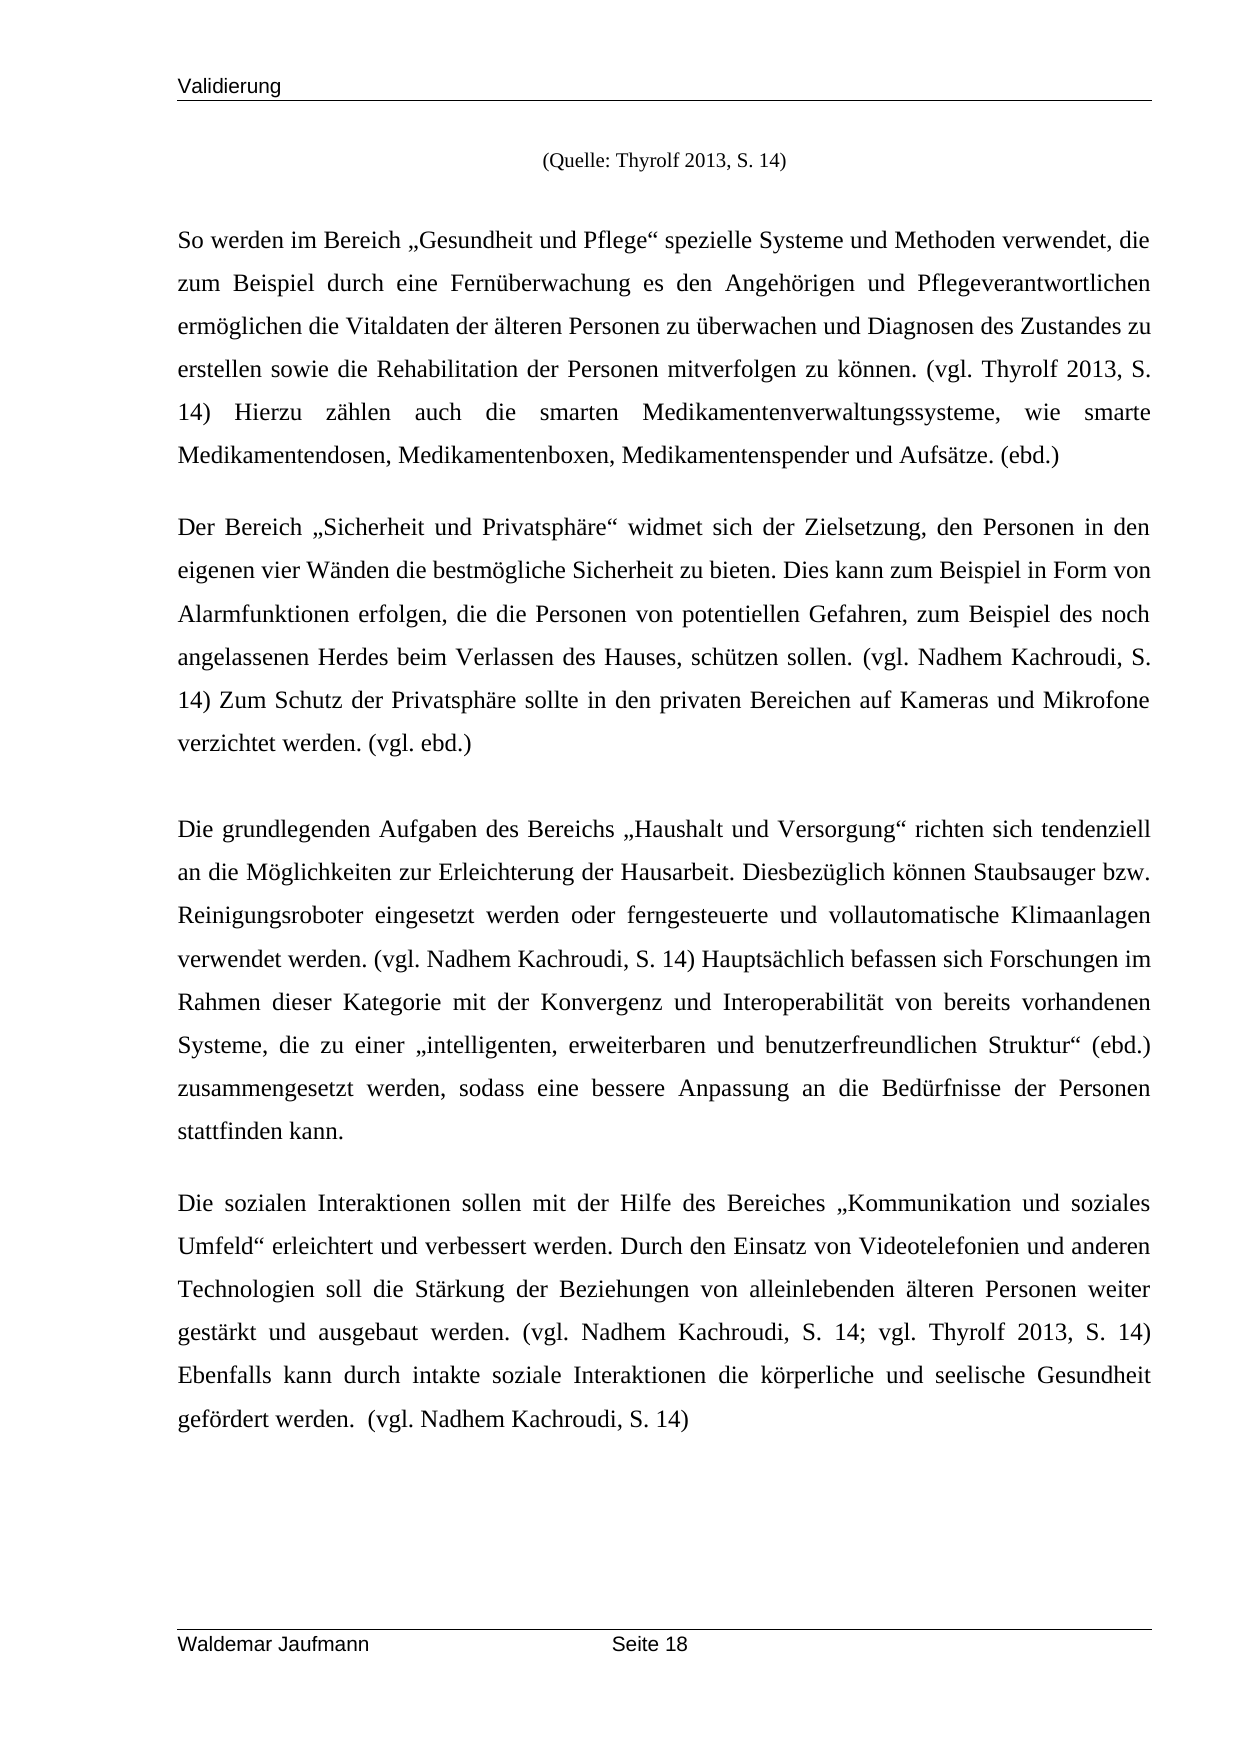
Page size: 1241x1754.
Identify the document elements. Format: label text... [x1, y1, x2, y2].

text Die grundlegenden Aufgaben des Bereichs „Haushalt und Versorgung“ richten sich tendenziell an die Möglichkeiten zur Erleichterung der Hausarbeit. Diesbezüglich können Staubsauger bzw. Reinigungsroboter eingesetzt werden oder ferngesteuerte und vollautomatische Klimaanlagen verwendet werden. (vgl. Nadhem Kachroudi, S. 14) Hauptsächlich befassen sich Forschungen im Rahmen dieser Kategorie mit der Konvergenz und Interoperabilität von bereits vorhandenen Systeme, die zu einer „intelligenten, erweiterbaren und benutzerfreundlichen Struktur“ (ebd.) zusammengesetzt werden, sodass eine bessere Anpassung an die Bedürfnisse der Personen stattfinden kann. [177, 814, 1152, 1145]
text Die sozialen Interaktionen sollen mit der Hilfe des Bereiches „Kommunikation und soziales Umfeld“ erleichtert und verbessert werden. Durch den Einsatz von Videotelefonien und anderen Technologien soll die Stärkung der Beziehungen von alleinlebenden älteren Personen weiter gestärkt und ausgebaut werden. (vgl. Nadhem Kachroudi, S. 14; vgl. Thyrolf 2013, S. 14) Ebenfalls kann durch intakte soziale Interaktionen die körperliche und seelische Gesundheit gefördert werden. (vgl. Nadhem Kachroudi, S. 14) [177, 1188, 1152, 1432]
text (Quelle: Thyrolf 2013, S. 14) [177, 148, 1152, 172]
text Der Bereich „Sicherheit und Privatsphäre“ widmet sich der Zielsetzung, den Personen in den eigenen vier Wänden die bestmögliche Sicherheit zu bieten. Dies kann zum Beispiel in Form von Alarmfunktionen erfolgen, die die Personen von potentiellen Gefahren, zum Beispiel des noch angelassenen Herdes beim Verlassen des Hauses, schützen sollen. (vgl. Nadhem Kachroudi, S. 14) Zum Schutz der Privatsphäre sollte in den privaten Bereichen auf Kameras und Mikrofone verzichtet werden. (vgl. ebd.) [177, 512, 1152, 757]
text So werden im Bereich „Gesundheit und Pflege“ spezielle Systeme und Methoden verwendet, die zum Beispiel durch eine Fernüberwachung es den Angehörigen und Pflegeverantwortlichen ermöglichen die Vitaldaten der älteren Personen zu überwachen und Diagnosen des Zustandes zu erstellen sowie die Rehabilitation der Personen mitverfolgen zu können. (vgl. Thyrolf 2013, S. 14) Hierzu zählen auch die smarten Medikamentenverwaltungssysteme, wie smarte Medikamentendosen, Medikamentenboxen, Medikamentenspender und Aufsätze. (ebd.) [177, 225, 1152, 469]
